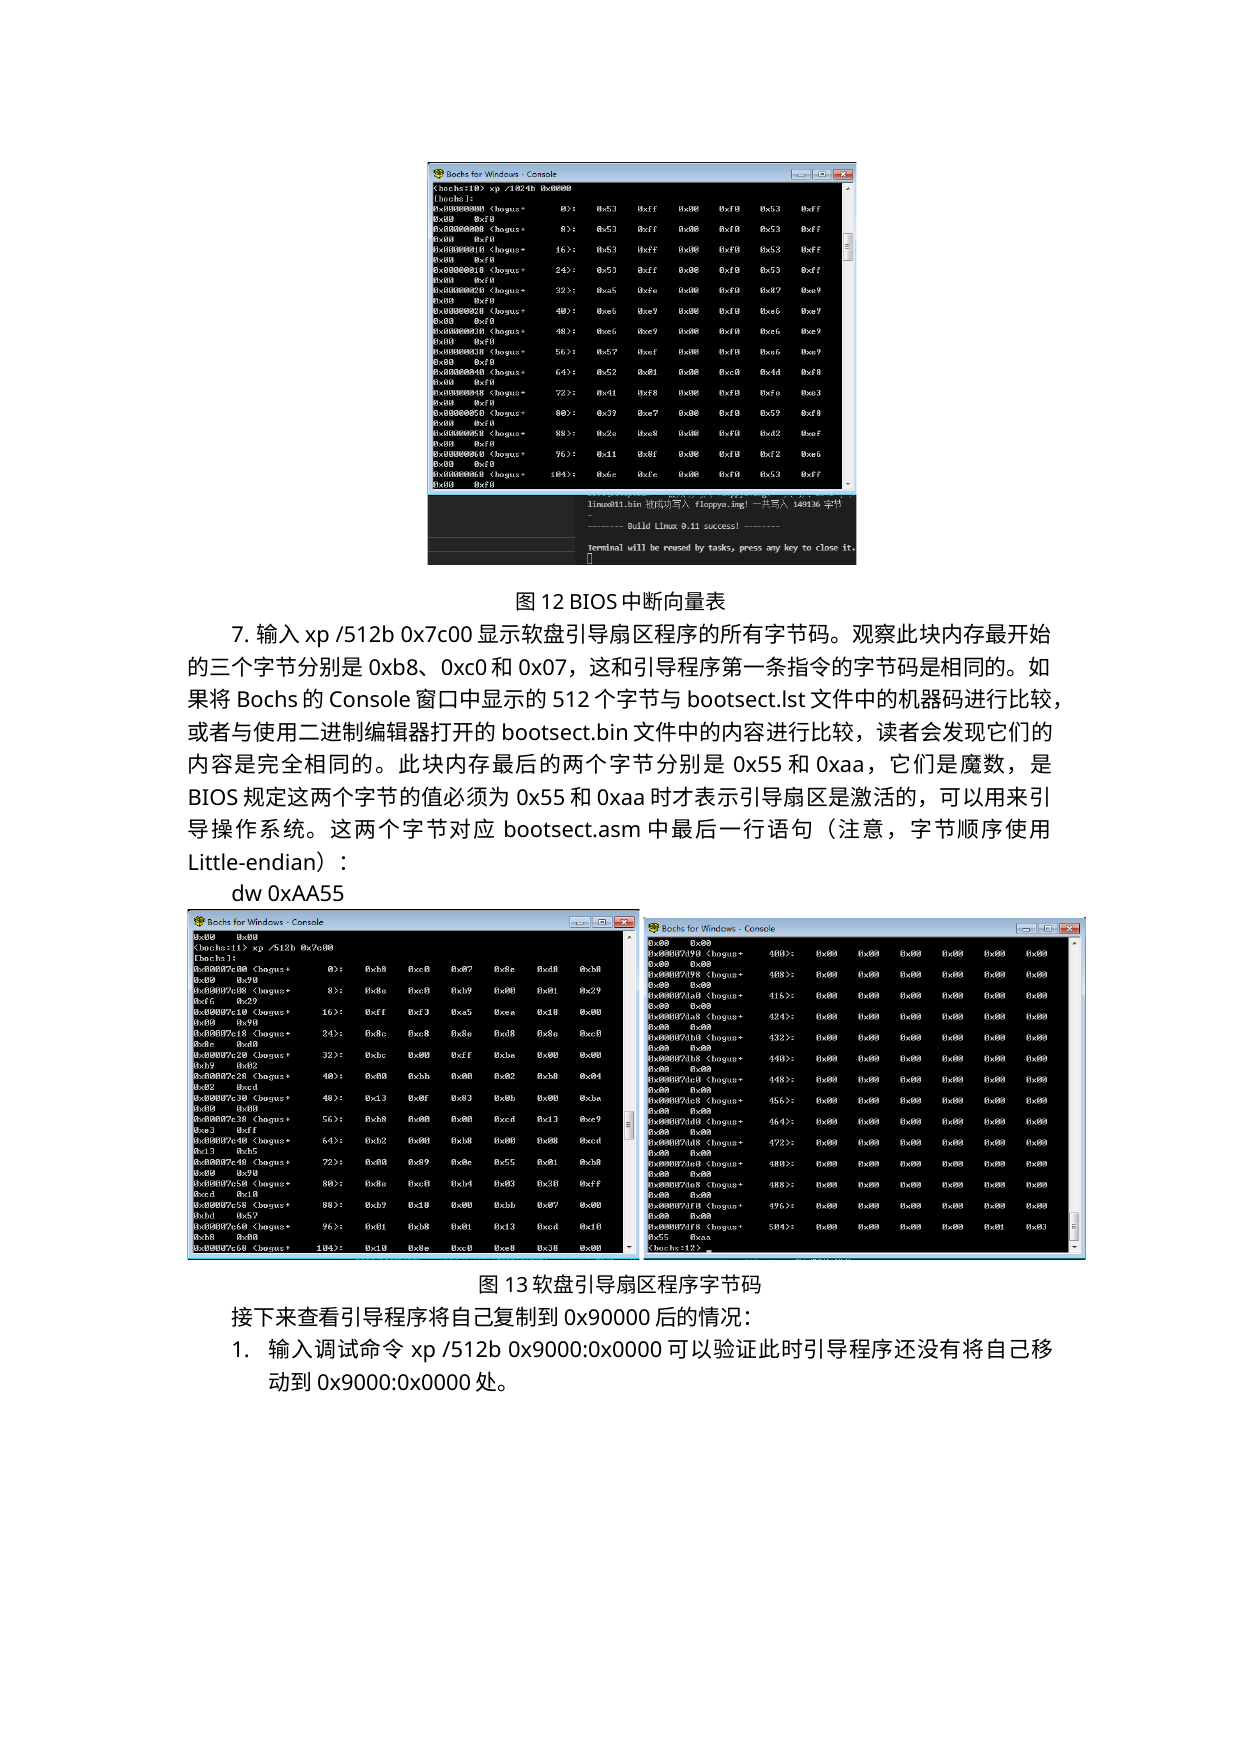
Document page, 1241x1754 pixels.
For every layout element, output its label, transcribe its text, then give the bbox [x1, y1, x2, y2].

text dw 0xAA55 [187, 877, 1053, 909]
picture [187, 909, 640, 1260]
text 接下来查看引导程序将自己复制到0x90000后的情况： [187, 1299, 1053, 1332]
picture [643, 917, 1086, 1260]
text 图 12 BIOS中断向量表 [187, 584, 1053, 617]
text 7. 输入xp /512b 0x7c00显示软盘引导扇区程序的所有字节码。观察此块内存最开始的三个字节分别是0xb8、0xc0和0x07，这和引导程序第一条指令的字节码是相同的。如果将Bochs的Console窗口中显示的512个字节与bootsect.lst文件中的机器码进行比较，或者与使用二进制编辑器打开的bootsect.bin文件中的内容进行比较，读者会发现它们的内容是完全相同的。此块内存最后的两个字节分别是0x55和0xaa，它们是魔数，是BIOS规定这两个字节的值必须为0x55和0xaa时才表示引导扇区是激活的，可以用来引导操作系统。这两个字节对应bootsect.asm中最后一行语句（注意，字节顺序使用Little-endian）： [187, 617, 1053, 877]
list 输入调试命令 xp /512b 0x9000:0x0000可以验证此时引导程序还没有将自己移动到0x9000:0x0000处。 [231, 1332, 1053, 1397]
picture [427, 162, 857, 565]
text 图 13 软盘引导扇区程序字节码 [187, 1267, 1053, 1299]
